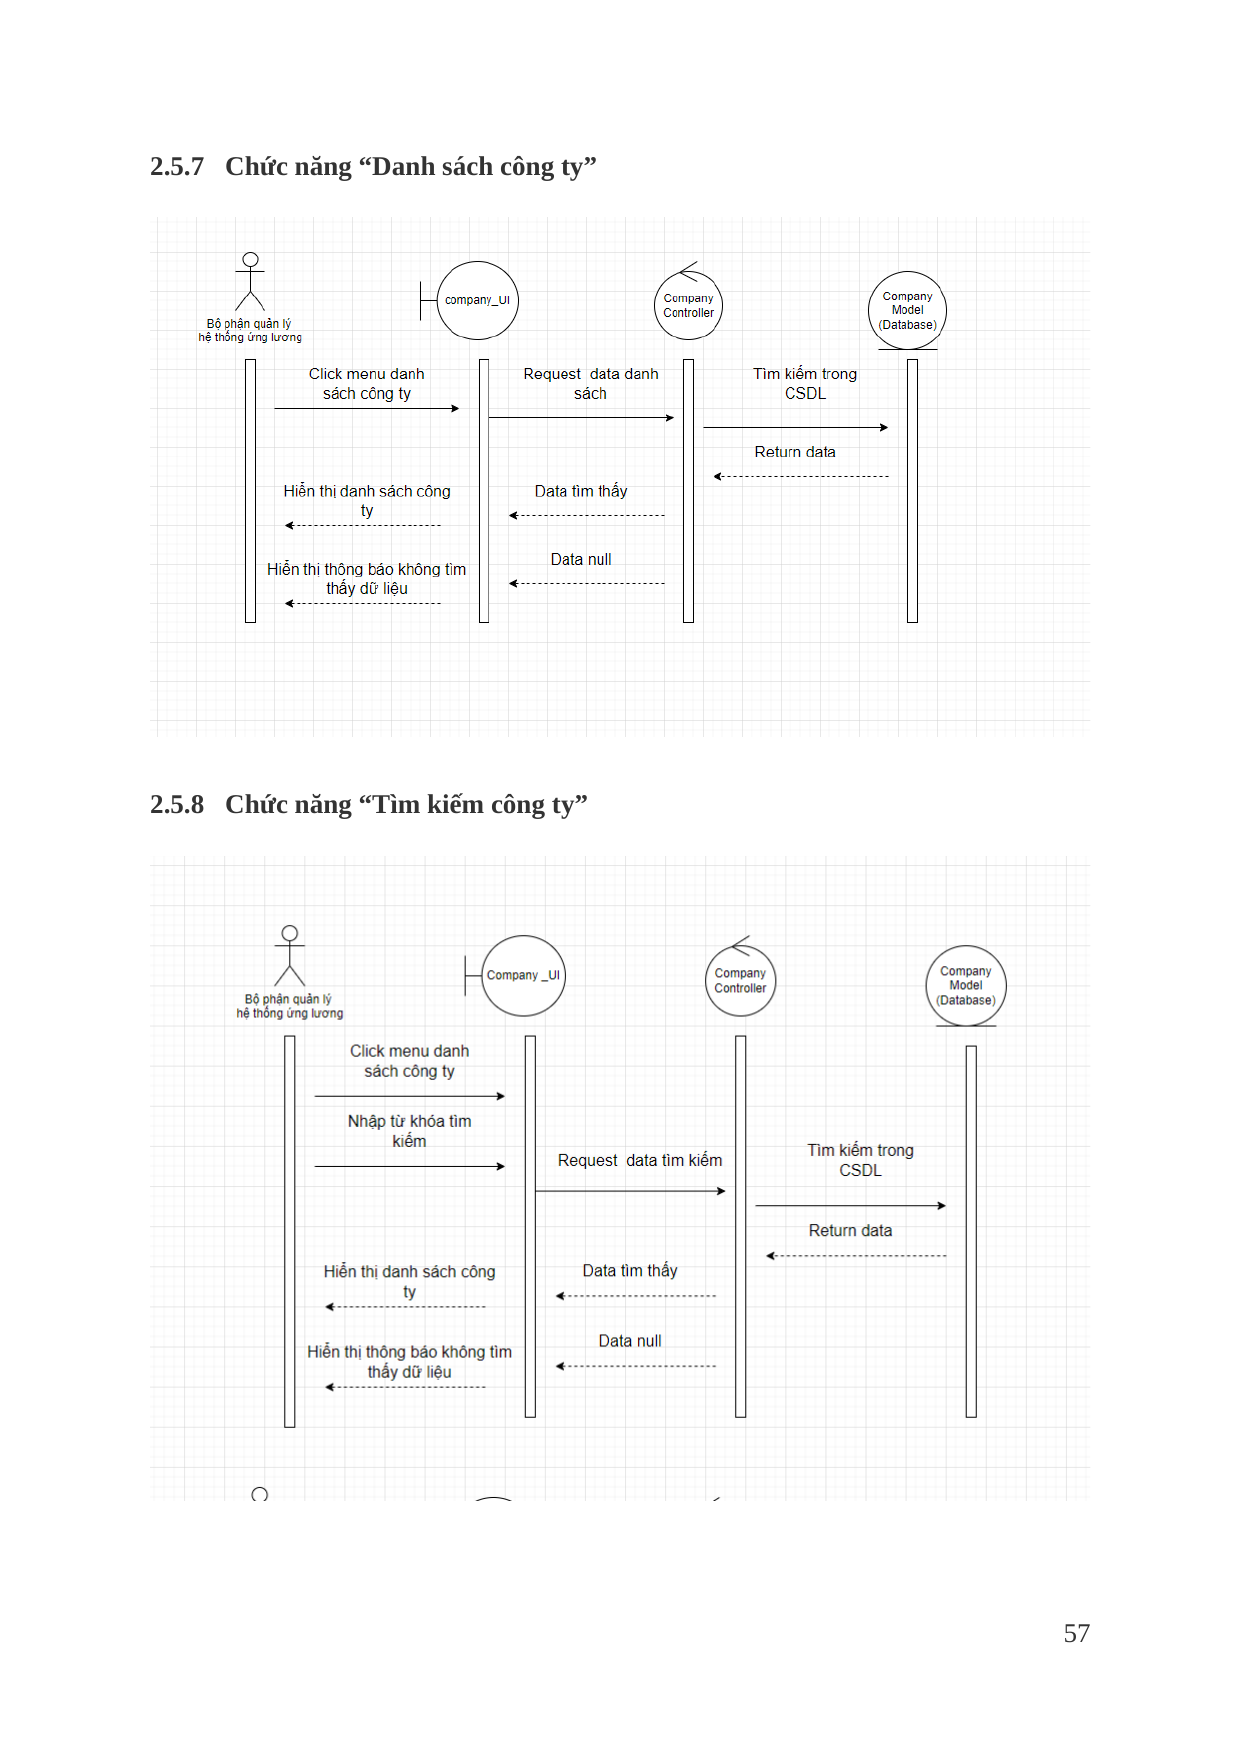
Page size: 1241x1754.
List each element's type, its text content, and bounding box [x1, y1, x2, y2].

subtitle Chức năng “Danh sách công ty” [150, 150, 1090, 181]
picture [150, 856, 1091, 1501]
picture [150, 217, 1091, 737]
subtitle Chức năng “Tìm kiếm công ty” [150, 788, 1090, 819]
